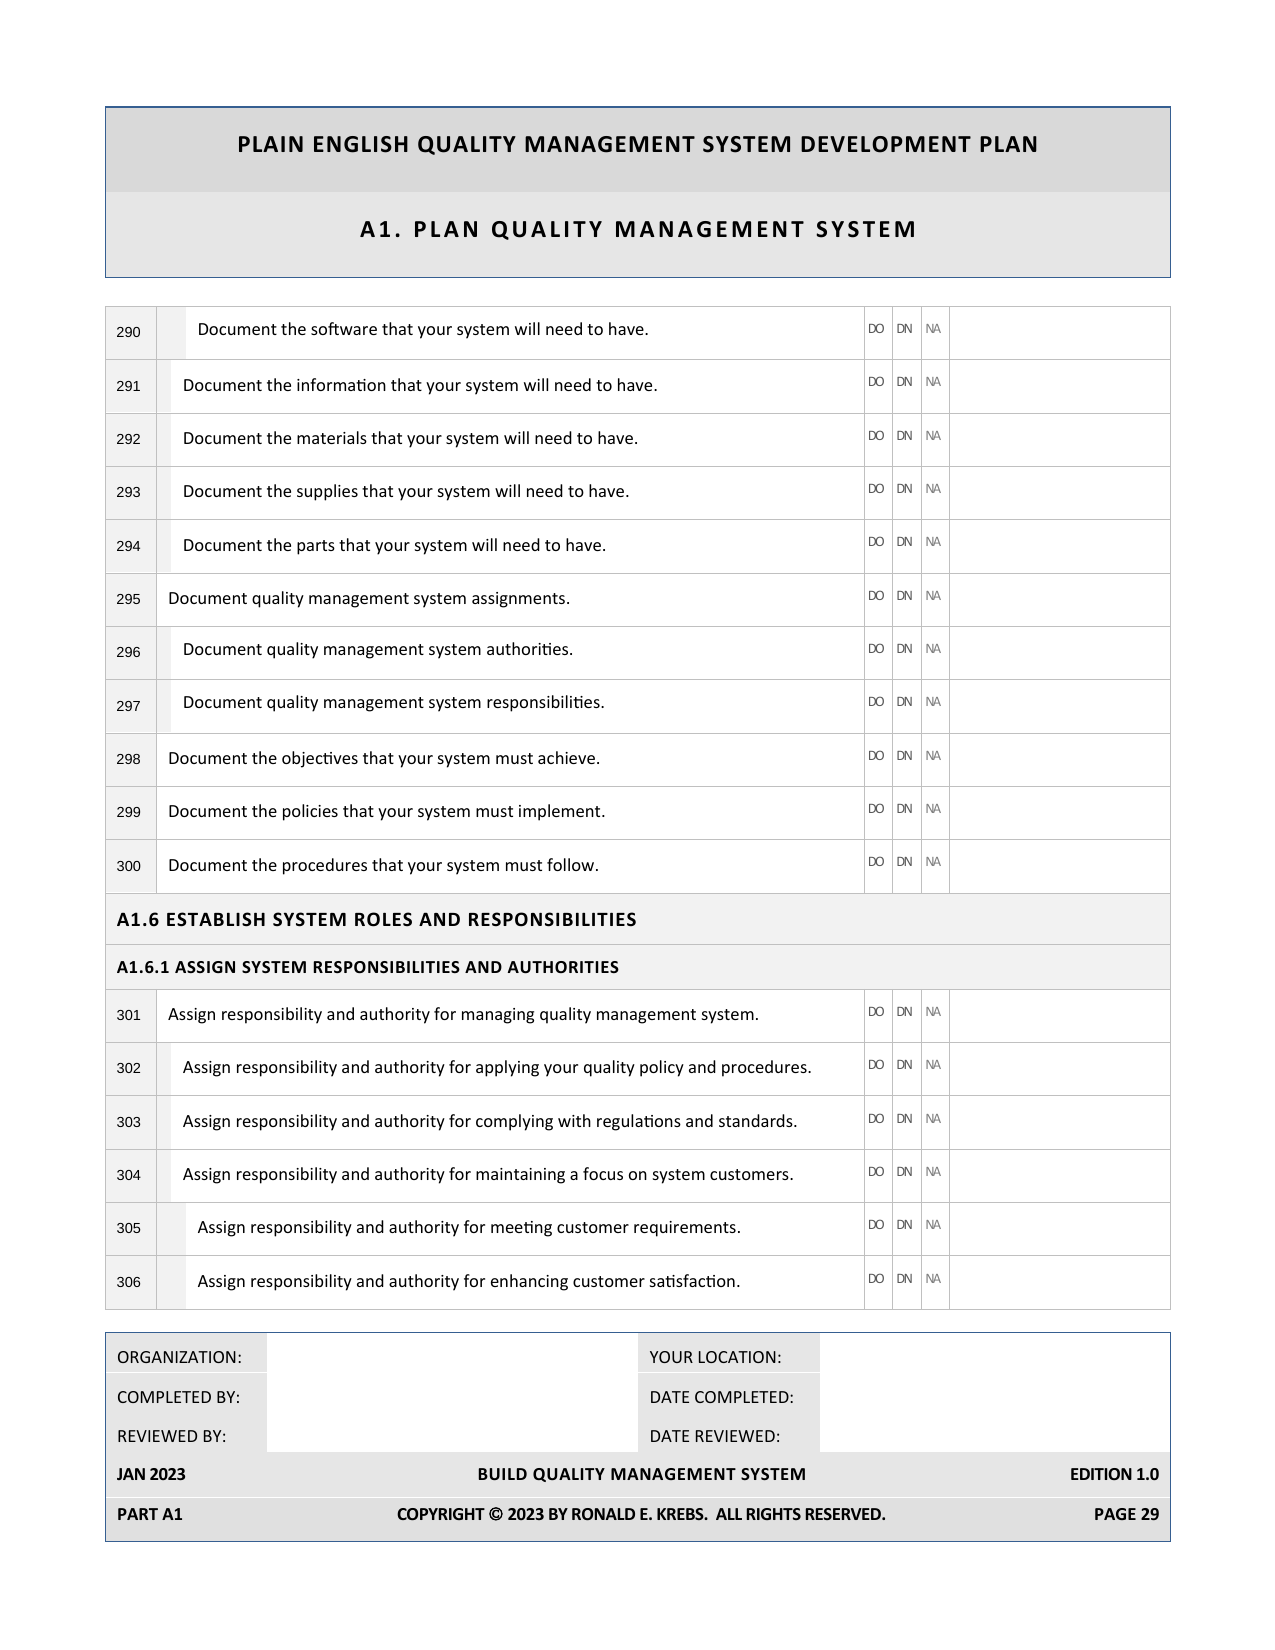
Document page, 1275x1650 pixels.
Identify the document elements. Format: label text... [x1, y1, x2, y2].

table_cell [106, 1150, 156, 1202]
table_cell Assign responsibility and authority for meeting customer requirements. [186, 1203, 864, 1255]
table_cell Document the policies that your system must implement. [157, 787, 864, 839]
table_cell NA [922, 360, 949, 412]
table_cell DN [893, 1203, 921, 1255]
table_cell [157, 1256, 186, 1309]
table_cell [106, 680, 156, 732]
table_cell DO [865, 520, 892, 572]
table_cell Document the parts that your system will need to have. [171, 520, 864, 572]
table_cell DO [865, 1150, 892, 1202]
table_cell [106, 467, 156, 519]
table_cell [950, 1096, 1170, 1149]
table_cell [950, 520, 1170, 572]
table_cell DO [865, 1096, 892, 1149]
table_cell [157, 360, 171, 412]
table_cell Document the information that your system will need to have. [171, 360, 864, 412]
table_cell [950, 1043, 1170, 1095]
table_cell [157, 467, 171, 519]
table_cell [106, 360, 156, 412]
table_cell NA [922, 414, 949, 466]
table_cell NA [922, 840, 949, 892]
table_cell [950, 1203, 1170, 1255]
table_cell DN [893, 627, 921, 679]
table_cell NA [922, 574, 949, 626]
table_cell NA [922, 1043, 949, 1095]
table_cell [950, 467, 1170, 519]
table_cell DN [893, 574, 921, 626]
table_cell DO [865, 574, 892, 626]
table_cell NA [922, 1256, 949, 1309]
table_cell DO [865, 627, 892, 679]
table_cell DO [865, 360, 892, 412]
table_cell DN [893, 1096, 921, 1149]
table_cell DO [865, 1203, 892, 1255]
table_cell DN [893, 840, 921, 892]
table_cell NA [922, 787, 949, 839]
table_cell NA [922, 520, 949, 572]
table_cell [950, 840, 1170, 892]
table_cell [106, 1043, 156, 1095]
table_cell [106, 840, 156, 892]
table_cell DO [865, 840, 892, 892]
table_cell NA [922, 734, 949, 786]
table_cell [950, 680, 1170, 732]
table_cell [157, 414, 171, 466]
table_cell Document quality management system responsibilities. [171, 680, 864, 732]
table_cell Assign responsibility and authority for complying with regulations and standards. [171, 1096, 864, 1149]
table_cell DN [893, 1150, 921, 1202]
table_cell DN [893, 734, 921, 786]
table_cell DN [893, 1256, 921, 1309]
table_cell [106, 414, 156, 466]
table_cell DO [865, 467, 892, 519]
table_cell Assign responsibility and authority for managing quality management system. [157, 990, 864, 1042]
table_cell [157, 1150, 171, 1202]
table_cell DN [893, 680, 921, 732]
table_cell Document quality management system authorities. [171, 627, 864, 679]
table_cell Assign responsibility and authority for enhancing customer satisfaction. [186, 1256, 864, 1309]
table_cell DO [865, 680, 892, 732]
table_cell Document the objectives that your system must achieve. [157, 734, 864, 786]
table_cell [950, 307, 1170, 359]
table_cell Document quality management system assignments. [157, 574, 864, 626]
table_cell [106, 520, 156, 572]
table_cell NA [922, 467, 949, 519]
table_cell DN [893, 360, 921, 412]
table_cell NA [922, 680, 949, 732]
table_cell Document the software that your system will need to have. [186, 307, 864, 359]
table_cell NA [922, 1096, 949, 1149]
table_cell [950, 734, 1170, 786]
table_cell [950, 627, 1170, 679]
table_cell DN [893, 1043, 921, 1095]
table_cell NA [922, 307, 949, 359]
table_cell NA [922, 1203, 949, 1255]
table_cell [950, 414, 1170, 466]
table_cell NA [922, 990, 949, 1042]
table_cell [106, 627, 156, 679]
table_cell [950, 360, 1170, 412]
table_cell DO [865, 307, 892, 359]
table_cell DN [893, 467, 921, 519]
table_cell [157, 627, 171, 679]
table_cell NA [922, 1150, 949, 1202]
table_cell [157, 307, 186, 359]
table_cell [157, 1203, 186, 1255]
table_cell DO [865, 734, 892, 786]
table_cell DN [893, 307, 921, 359]
table_cell [106, 574, 156, 626]
table_cell A1.6.1 ASSIGN SYSTEM RESPONSIBILITIES AND AUTHORITIES [106, 945, 1170, 989]
table_cell [106, 787, 156, 839]
table_cell Assign responsibility and authority for applying your quality policy and procedures. [171, 1043, 864, 1095]
table_cell [106, 1256, 156, 1309]
table_cell [106, 1203, 156, 1255]
table_cell [950, 574, 1170, 626]
table_cell Document the materials that your system will need to have. [171, 414, 864, 466]
table_cell DO [865, 990, 892, 1042]
table_cell A1.6 ESTABLISH SYSTEM ROLES AND RESPONSIBILITIES [106, 894, 1170, 944]
table_cell [106, 1096, 156, 1149]
table_cell [157, 520, 171, 572]
table_cell Document the procedures that your system must follow. [157, 840, 864, 892]
table_cell NA [922, 627, 949, 679]
table_cell DN [893, 787, 921, 839]
table_cell [106, 990, 156, 1042]
table_cell DO [865, 1256, 892, 1309]
table_cell Assign responsibility and authority for maintaining a focus on system customers. [171, 1150, 864, 1202]
table_cell [157, 1043, 171, 1095]
table_cell [106, 307, 156, 359]
table_cell DO [865, 1043, 892, 1095]
table_cell [106, 734, 156, 786]
table_cell DO [865, 414, 892, 466]
table_cell [950, 1256, 1170, 1309]
table_cell DN [893, 414, 921, 466]
table_cell [157, 680, 171, 732]
table_cell Document the supplies that your system will need to have. [171, 467, 864, 519]
table_cell [950, 1150, 1170, 1202]
table_cell DN [893, 520, 921, 572]
table_cell [950, 787, 1170, 839]
table_cell DO [865, 787, 892, 839]
table_cell [950, 990, 1170, 1042]
table_cell [157, 1096, 171, 1149]
table_cell DN [893, 990, 921, 1042]
